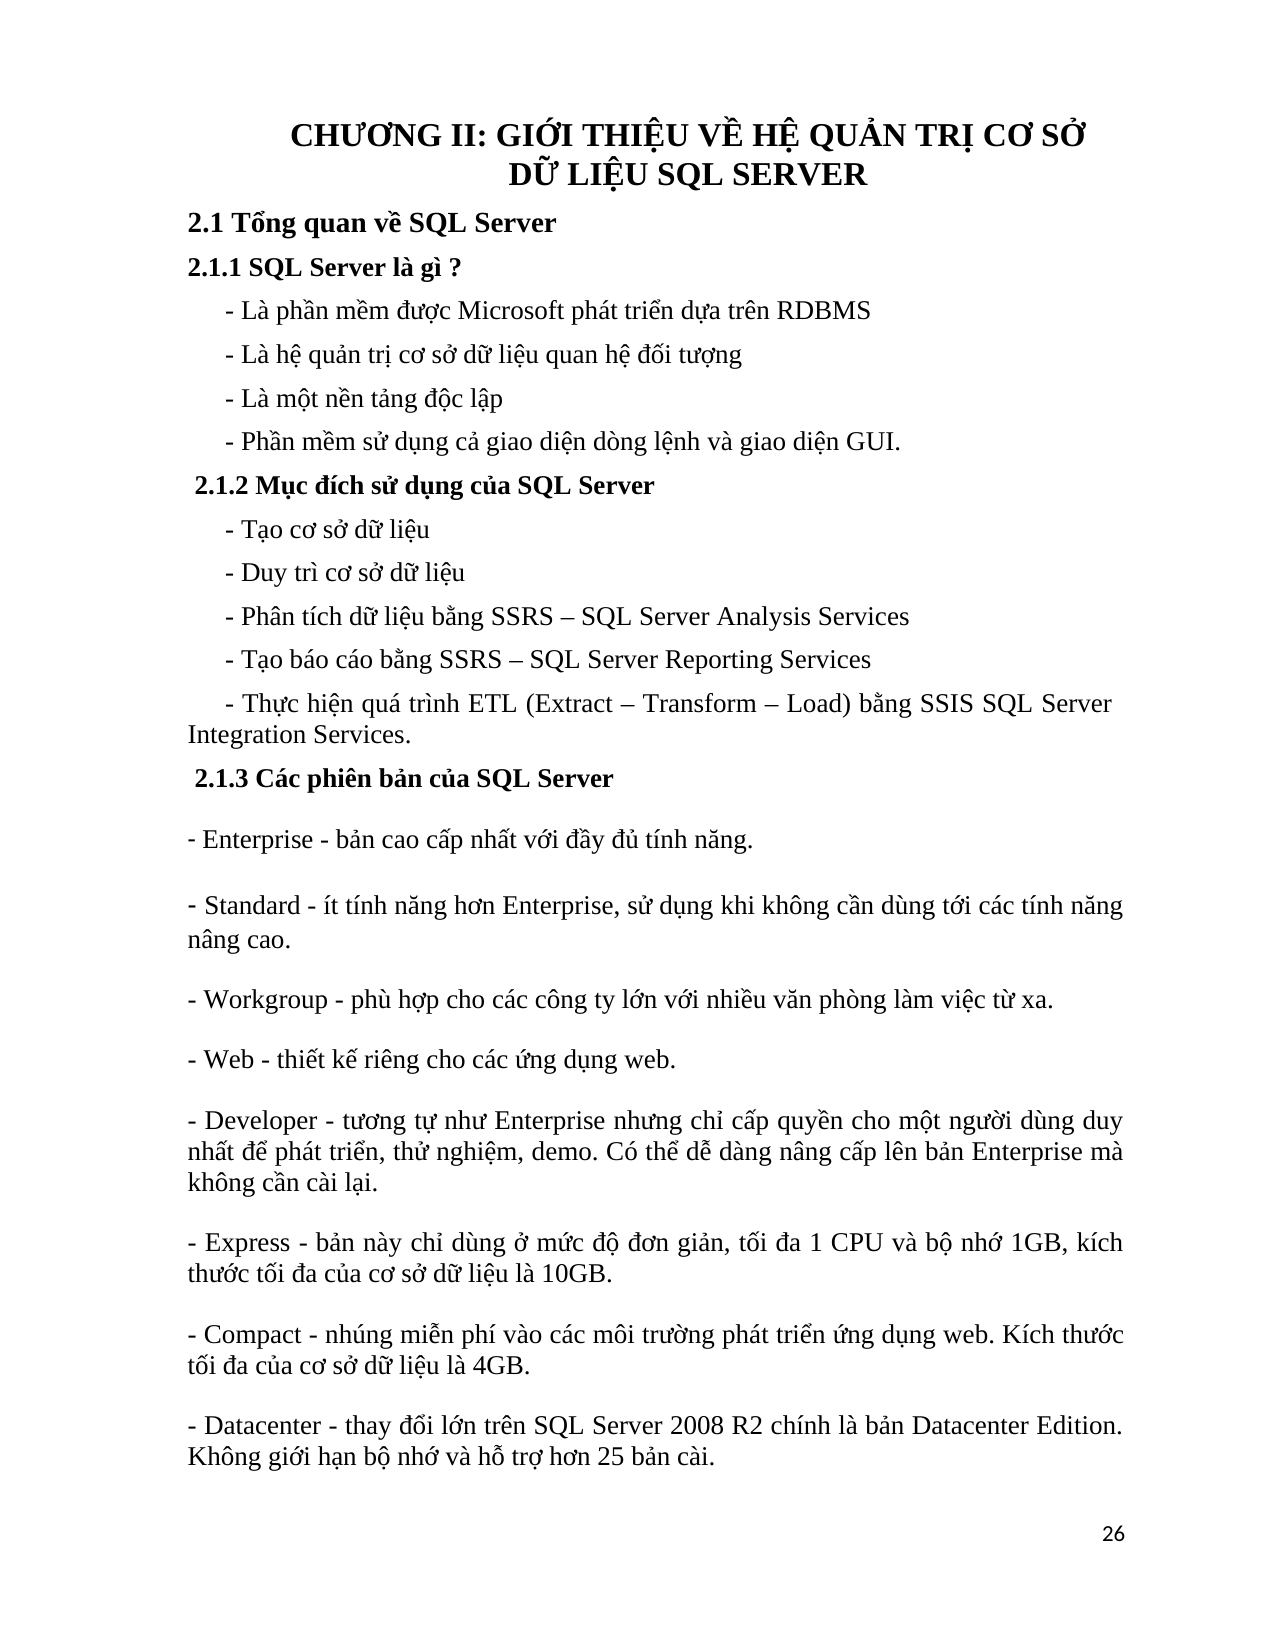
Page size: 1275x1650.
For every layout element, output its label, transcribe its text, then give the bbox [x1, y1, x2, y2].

text 2.1.3 Các phiên bản của SQL Server [187, 762, 1113, 793]
text CHƯƠNG II: GIỚI THIỆU VỀ HỆ QUẢN TRỊ CƠ SỞ DỮ LIỆU SQL SERVER [262, 116, 1113, 192]
text - Duy trì cơ sở dữ liệu [187, 556, 1113, 587]
text - Phân tích dữ liệu bằng SSRS – SQL Server Analysis Services [187, 600, 1113, 631]
text - Web - thiết kế riêng cho các ứng dụng web. [187, 1043, 1125, 1075]
text - Là hệ quản trị cơ sở dữ liệu quan hệ đối tượng [187, 338, 1113, 369]
text - Phần mềm sử dụng cả giao diện dòng lệnh và giao diện GUI. [187, 425, 1113, 457]
text - Datacenter - thay đổi lớn trên SQL Server 2008 R2 chính là bản Datacenter Edition. Không giới hạn bộ nhớ và hỗ trợ hơn 25 bản cài. [187, 1409, 1125, 1472]
text 2.1.1 SQL Server là gì ? [187, 251, 1113, 282]
text - Developer - tương tự như Enterprise nhưng chỉ cấp quyền cho một người dùng duy nhất để phát triển, thử nghiệm, demo. Có thể dễ dàng nâng cấp lên bản Enterprise mà không cần cài lại. [187, 1104, 1125, 1197]
text 2.1 Tổng quan về SQL Server [187, 205, 1113, 238]
text - Là một nền tảng độc lập [187, 382, 1113, 413]
text - Thực hiện quá trình ETL (Extract – Transform – Load) bằng SSIS SQL Server Integration Services. [187, 687, 1113, 749]
text - Standard - ít tính năng hơn Enterprise, sử dụng khi không cần dùng tới các tính năng nâng cao. [187, 884, 1125, 954]
text - Tạo cơ sở dữ liệu [187, 513, 1113, 544]
text - Compact - nhúng miễn phí vào các môi trường phát triển ứng dụng web. Kích thước tối đa của cơ sở dữ liệu là 4GB. [187, 1318, 1125, 1380]
text - Workgroup - phù hợp cho các công ty lớn với nhiều văn phòng làm việc từ xa. [187, 983, 1125, 1014]
text - Tạo báo cáo bằng SSRS – SQL Server Reporting Services [187, 644, 1113, 675]
text 2.1.2 Mục đích sử dụng của SQL Server [187, 469, 1113, 500]
text - Express - bản này chỉ dùng ở mức độ đơn giản, tối đa 1 CPU và bộ nhớ 1GB, kích thước tối đa của cơ sở dữ liệu là 10GB. [187, 1226, 1125, 1289]
text - Enterprise - bản cao cấp nhất với đầy đủ tính năng. [187, 822, 1125, 855]
text - Là phần mềm được Microsoft phát triển dựa trên RDBMS [187, 294, 1113, 326]
